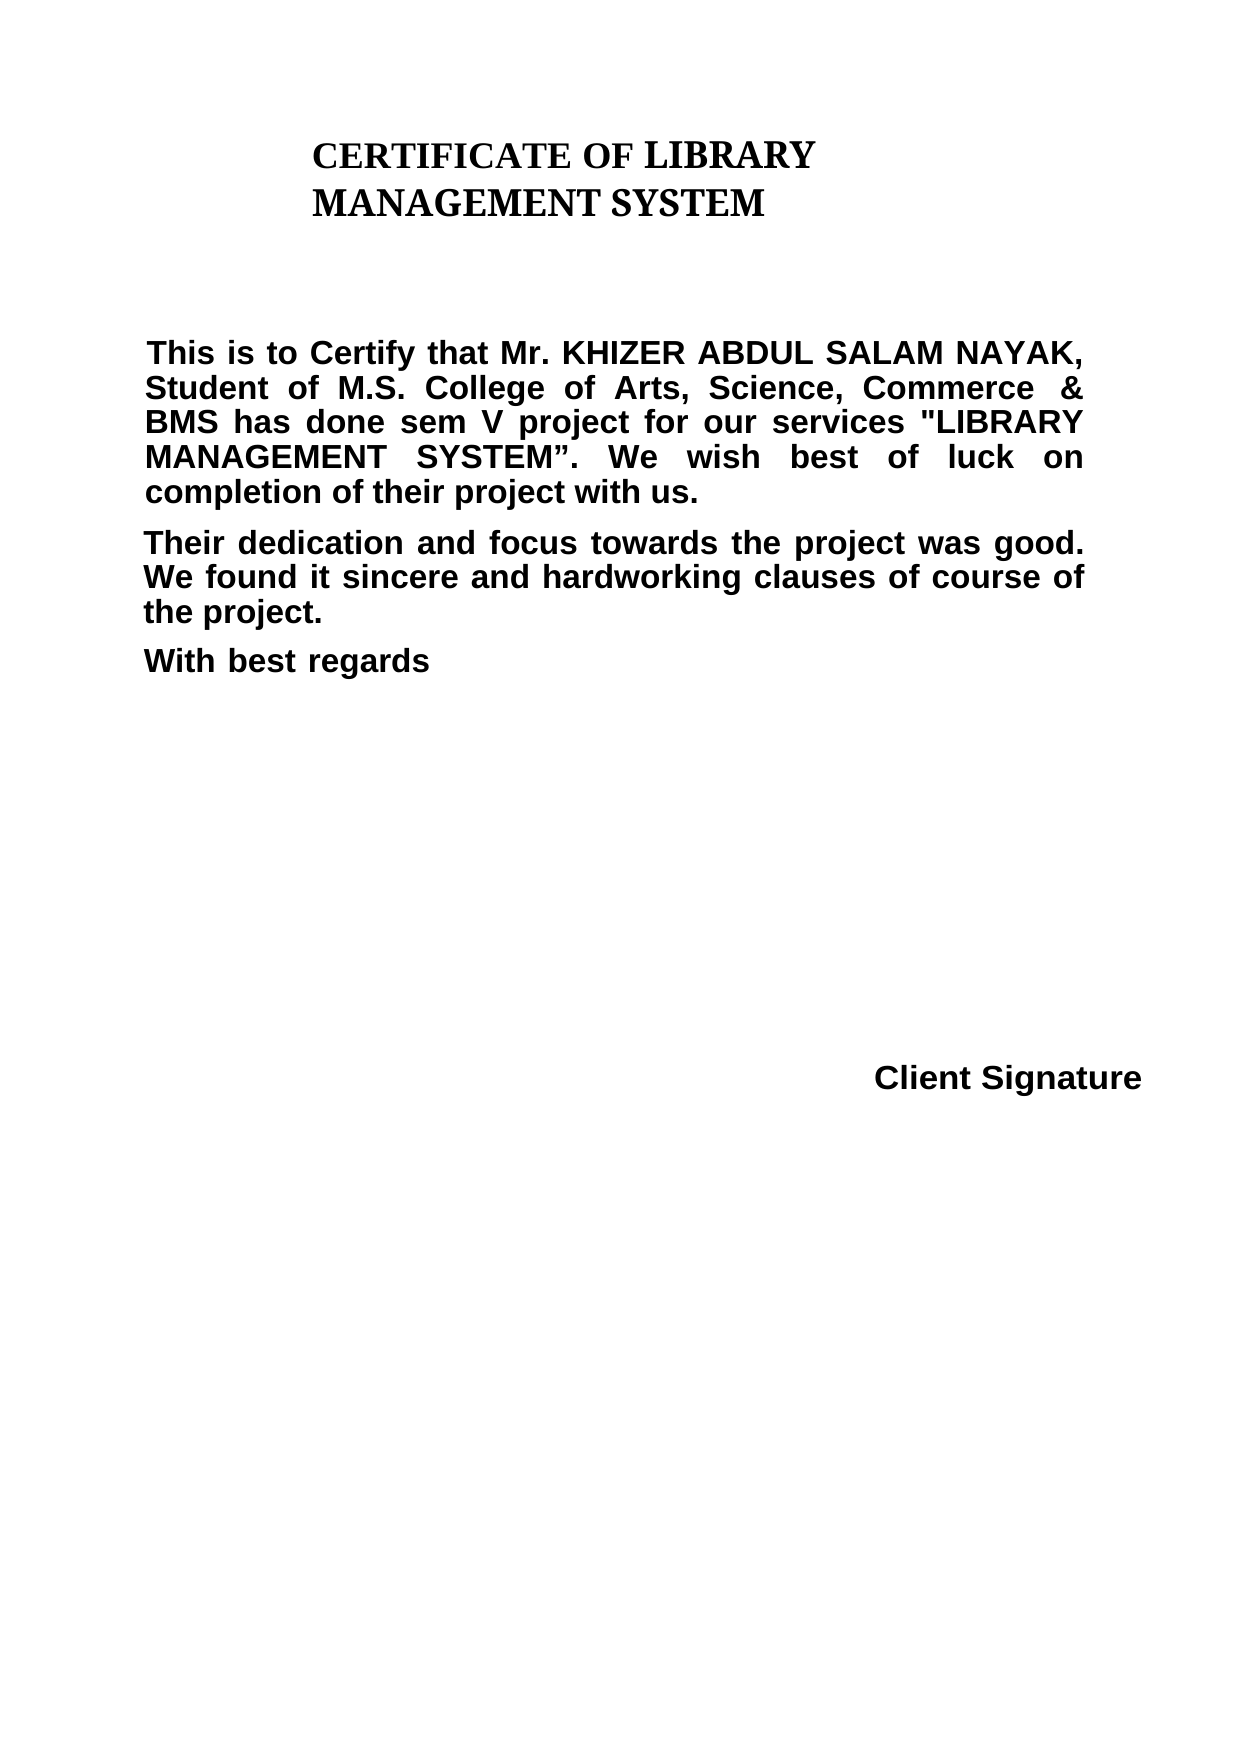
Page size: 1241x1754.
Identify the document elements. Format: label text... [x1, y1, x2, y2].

text With best regards [143, 641, 1186, 680]
text This is to Certify that Mr. KHIZER ABDUL SALAM NAYAK, Student of M.S. College of Arts, Science, Commerce & BMS has done sem V project for our services "LIBRARY MANAGEMENT SYSTEM”. We wish best of luck on completion of their project with us. [144, 337, 1084, 510]
text Client Signature [46, 1058, 1142, 1097]
text Their dedication and focus towards the project was good. We found it sincere and hardworking clauses of course of the project. [143, 526, 1086, 631]
subtitle CERTIFICATE OF LIBRARY MANAGEMENT SYSTEM [312, 129, 933, 227]
